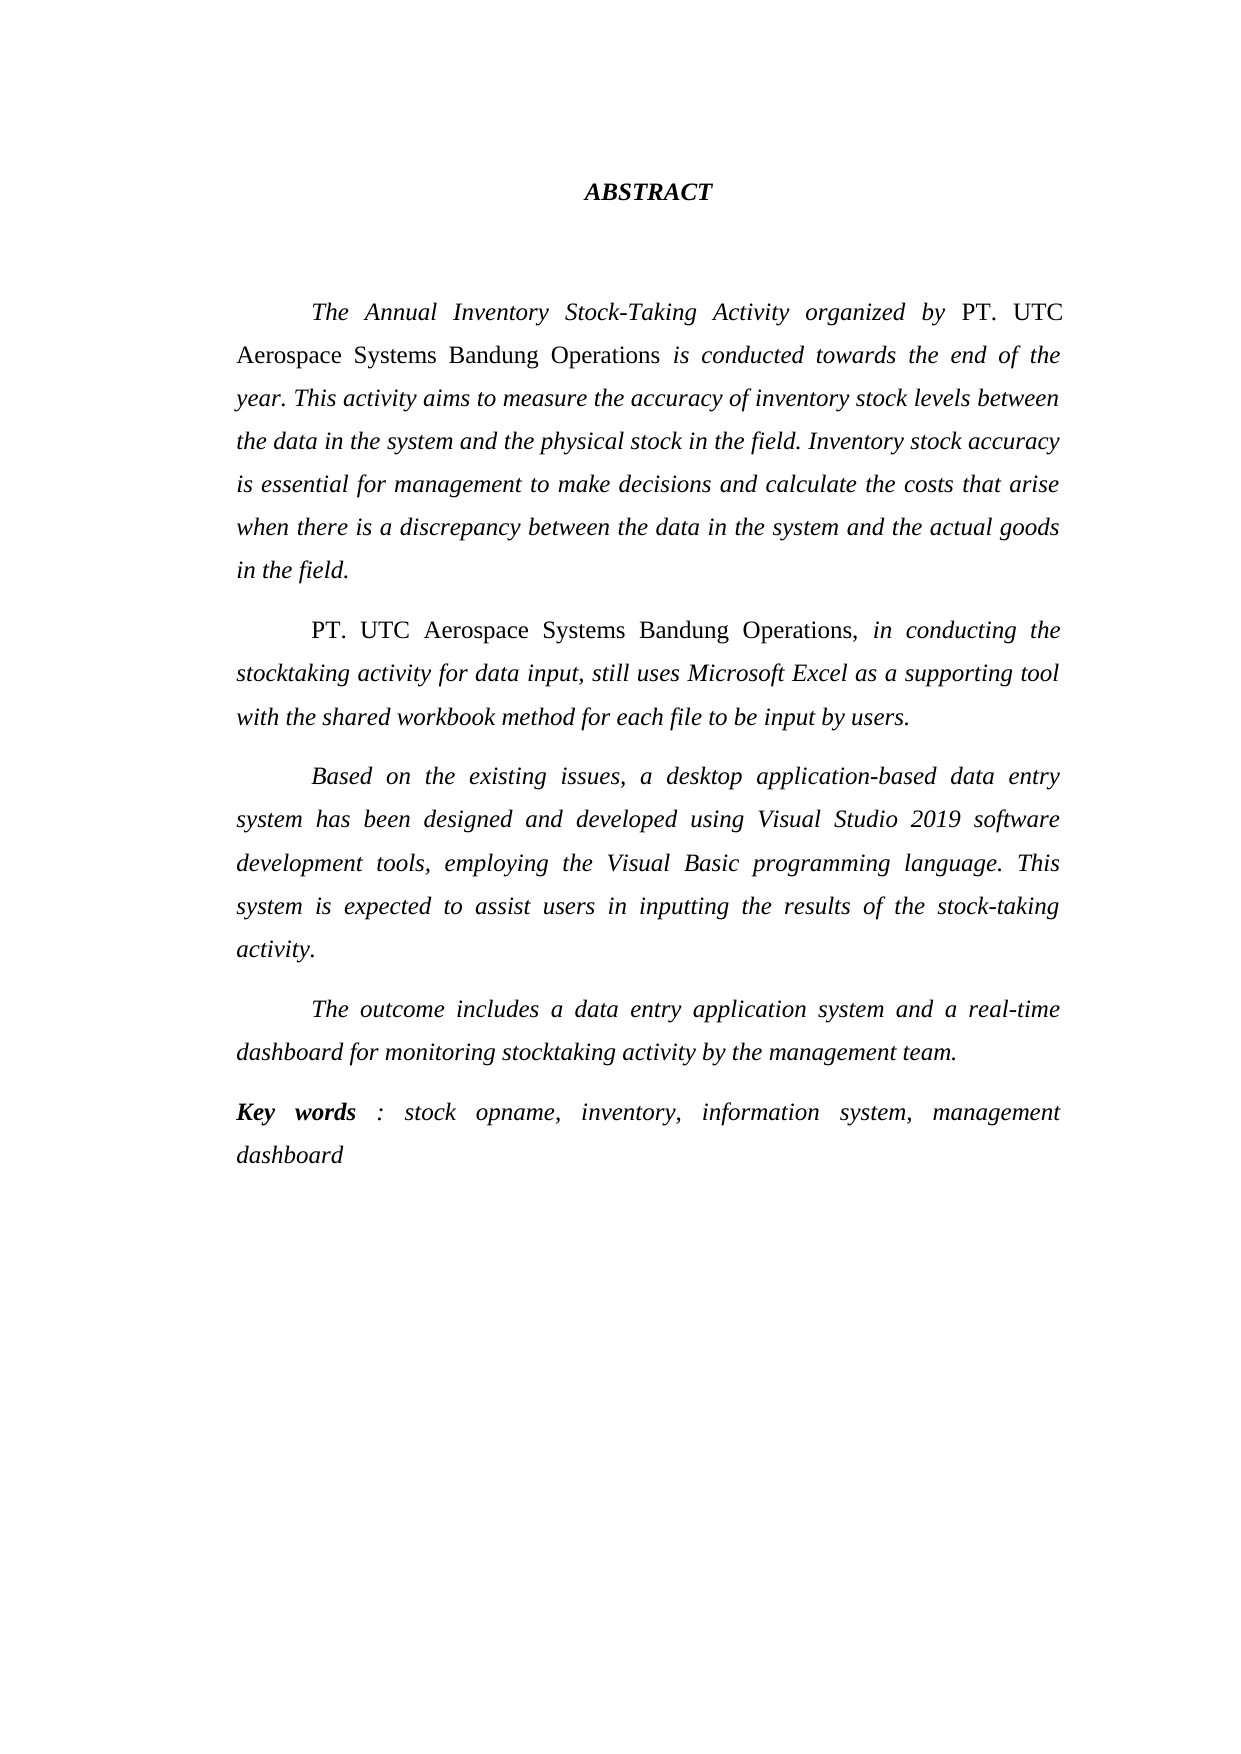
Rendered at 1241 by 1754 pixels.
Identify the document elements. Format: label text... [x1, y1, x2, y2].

text ABSTRACT [236, 177, 1063, 206]
text Key words : stock opname, inventory, information system, management dashboard [236, 1097, 1063, 1168]
text The Annual Inventory Stock-Taking Activity organized by PT. UTC Aerospace Systems Bandung Operations is conducted towards the end of the year. This activity aims to measure the accuracy of inventory stock levels between the data in the system and the physical stock in the field. Inventory stock accuracy is essential for management to make decisions and calculate the costs that arise when there is a discrepancy between the data in the system and the actual goods in the field. [236, 297, 1063, 584]
text PT. UTC Aerospace Systems Bandung Operations, in conducting the stocktaking activity for data input, still uses Microsoft Excel as a supporting tool with the shared workbook method for each file to be input by users. [236, 615, 1063, 730]
text Based on the existing issues, a desktop application-based data entry system has been designed and developed using Visual Studio 2019 software development tools, employing the Visual Basic programming language. This system is expected to assist users in inputting the results of the stock-taking activity. [236, 761, 1063, 963]
text The outcome includes a data entry application system and a real-time dashboard for monitoring stocktaking activity by the management team. [236, 994, 1063, 1066]
